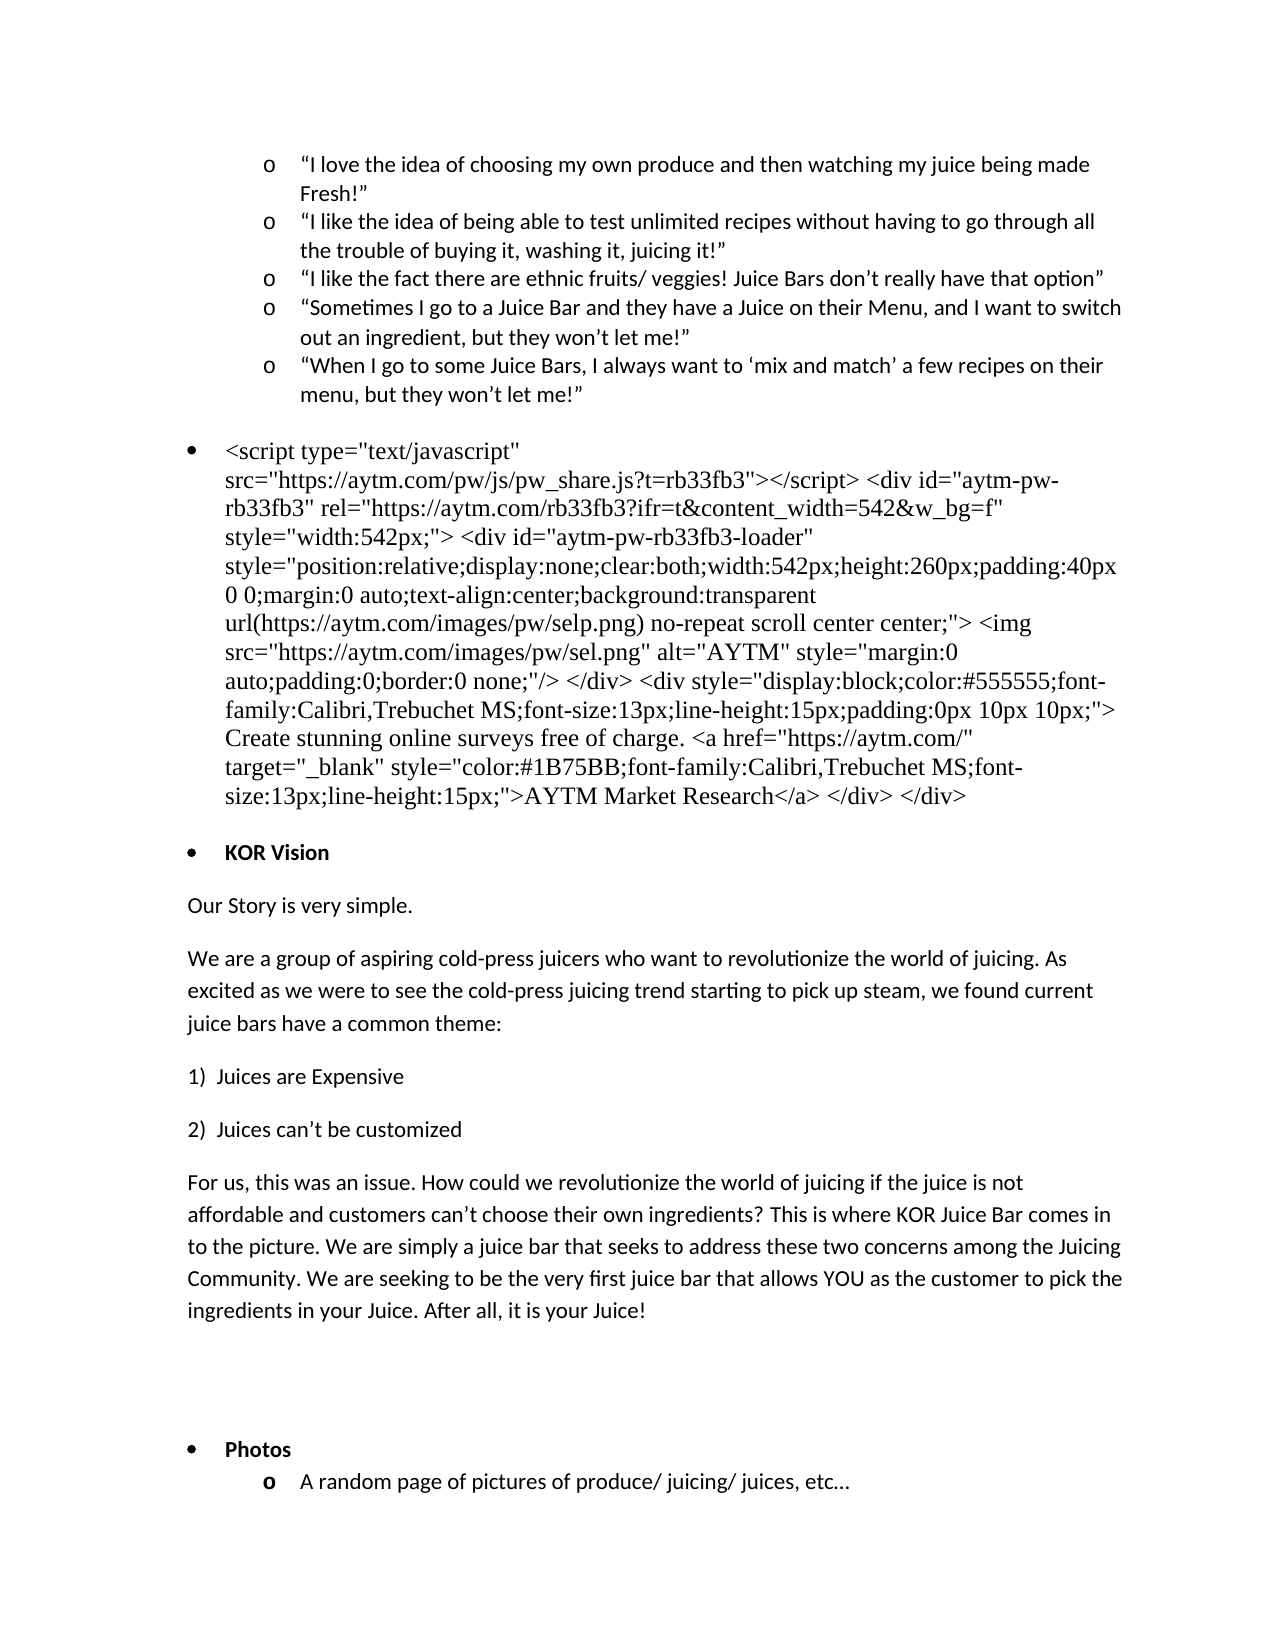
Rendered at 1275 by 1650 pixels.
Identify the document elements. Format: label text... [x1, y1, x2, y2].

list Photos [187, 1435, 1125, 1463]
list KOR Vision [187, 838, 1125, 866]
list “I like the idea of being able to test unlimited recipes without having to go through all the trouble of buying it, washing it, juicing it!” [262, 207, 1125, 264]
text For us, this was an issue. How could we revolutionize the world of juicing if the juice is not affordable and customers can’t choose their own ingredients? This is where KOR Juice Bar comes in to the picture. We are simply a juice bar that seeks to address these two concerns among the Juicing Community. We are seeking to be the very first juice bar that allows YOU as the customer to pick the ingredients in your Juice. After all, it is your Juice! [187, 1168, 1125, 1325]
text 2) Juices can’t be customized [187, 1115, 1125, 1143]
list “When I go to some Juice Bars, I always want to ‘mix and match’ a few recipes on their menu, but they won’t let me!” [262, 351, 1125, 408]
text Our Story is very simple. [187, 891, 1125, 919]
text 1) Juices are Expensive [187, 1062, 1125, 1090]
list <script type="text/javascript" src="https://aytm.com/pw/js/pw_share.js?t=rb33fb3"></script> <div id="aytm-pw-rb33fb3" rel="https://aytm.com/rb33fb3?ifr=t&content_width=542&w_bg=f" style="width:542px;"> <div id="aytm-pw-rb33fb3-loader" style="position:relative;display:none;clear:both;width:542px;height:260px;padding:40px 0 0;margin:0 auto;text-align:center;background:transparent url(https://aytm.com/images/pw/selp.png) no-repeat scroll center center;"> <img src="https://aytm.com/images/pw/sel.png" alt="AYTM" style="margin:0 auto;padding:0;border:0 none;"/> </div> <div style="display:block;color:#555555;font-family:Calibri,Trebuchet MS;font-size:13px;line-height:15px;padding:0px 10px 10px;"> Create stunning online surveys free of charge. <a href="https://aytm.com/" target="_blank" style="color:#1B75BB;font-family:Calibri,Trebuchet MS;font-size:13px;line-height:15px;">AYTM Market Research</a> </div> </div> [187, 436, 1125, 810]
list “I love the idea of choosing my own produce and then watching my juice being made Fresh!” [262, 150, 1125, 207]
list “I like the fact there are ethnic fruits/ veggies! Juice Bars don’t really have that option” [262, 264, 1125, 293]
list A random page of pictures of produce/ juicing/ juices, etc… [262, 1467, 1125, 1496]
list “Sometimes I go to a Juice Bar and they have a Juice on their Menu, and I want to switch out an ingredient, but they won’t let me!” [262, 293, 1125, 351]
text We are a group of aspiring cold-press juicers who want to revolutionize the world of juicing. As excited as we were to see the cold-press juicing trend starting to pick up steam, we found current juice bars have a common theme: [187, 944, 1125, 1037]
